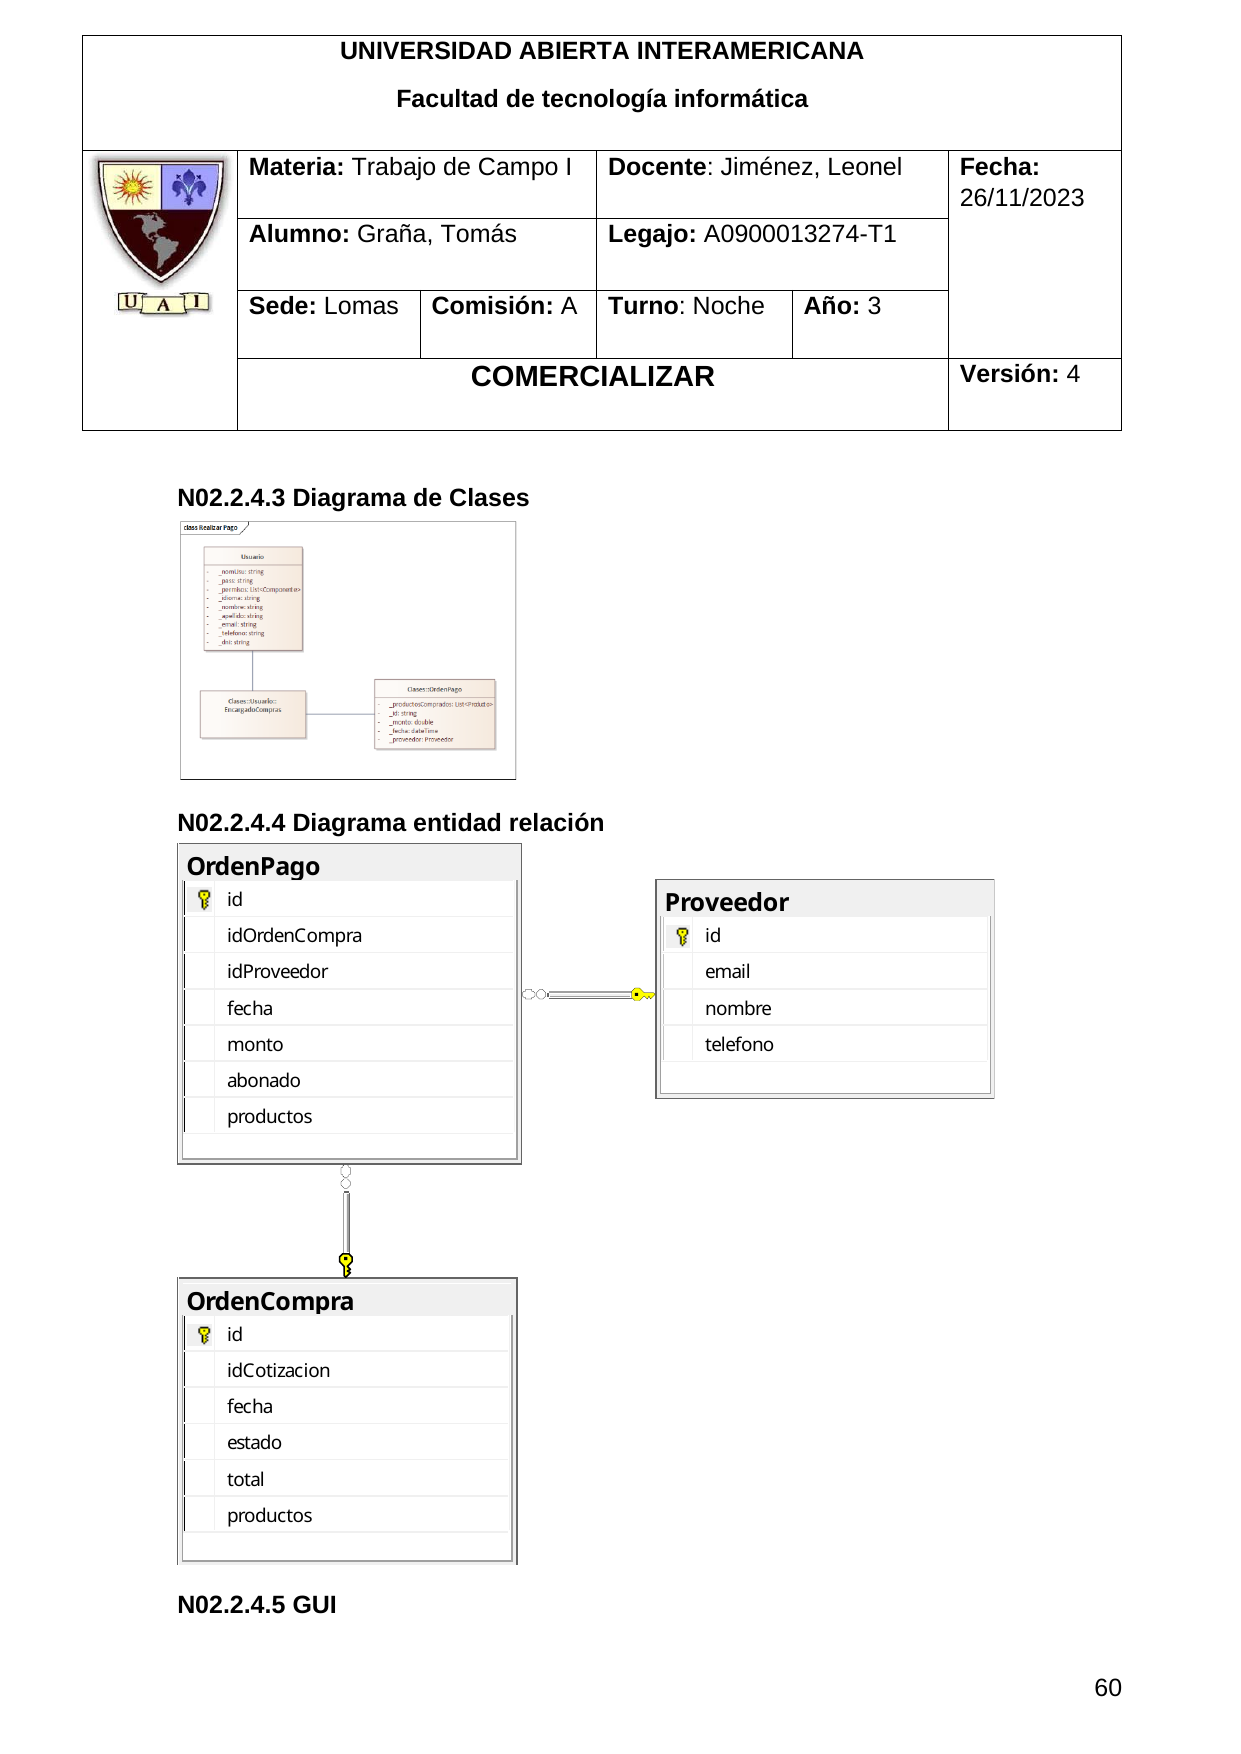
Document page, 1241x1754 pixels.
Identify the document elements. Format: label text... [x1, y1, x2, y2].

picture [87, 151, 234, 320]
subtitle N02.2.4.5 GUI [177, 1590, 1122, 1619]
subtitle N02.2.4.3 Diagrama de Clases [177, 483, 1122, 511]
picture [177, 517, 520, 783]
subtitle N02.2.4.4 Diagrama entidad relación [177, 807, 1122, 836]
